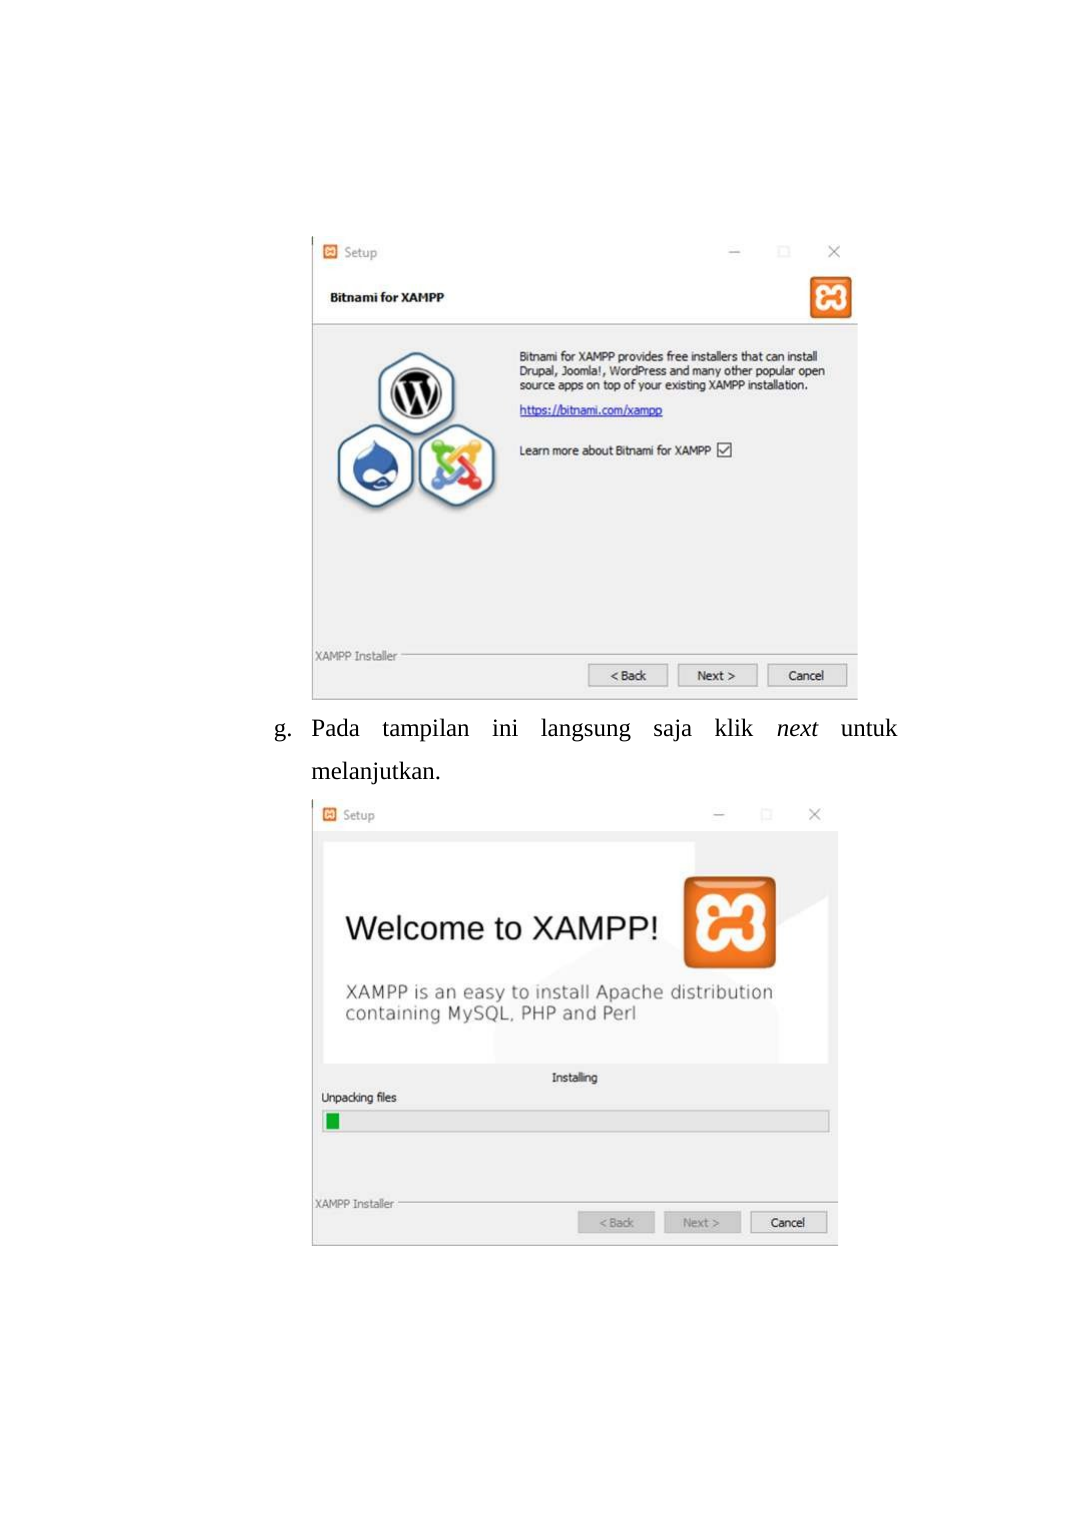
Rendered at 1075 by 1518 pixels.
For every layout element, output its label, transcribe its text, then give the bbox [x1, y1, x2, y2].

picture [311, 236, 858, 700]
picture [311, 799, 839, 1246]
list Pada tampilan ini langsung saja klik next untuk melanjutkan. [274, 713, 898, 785]
